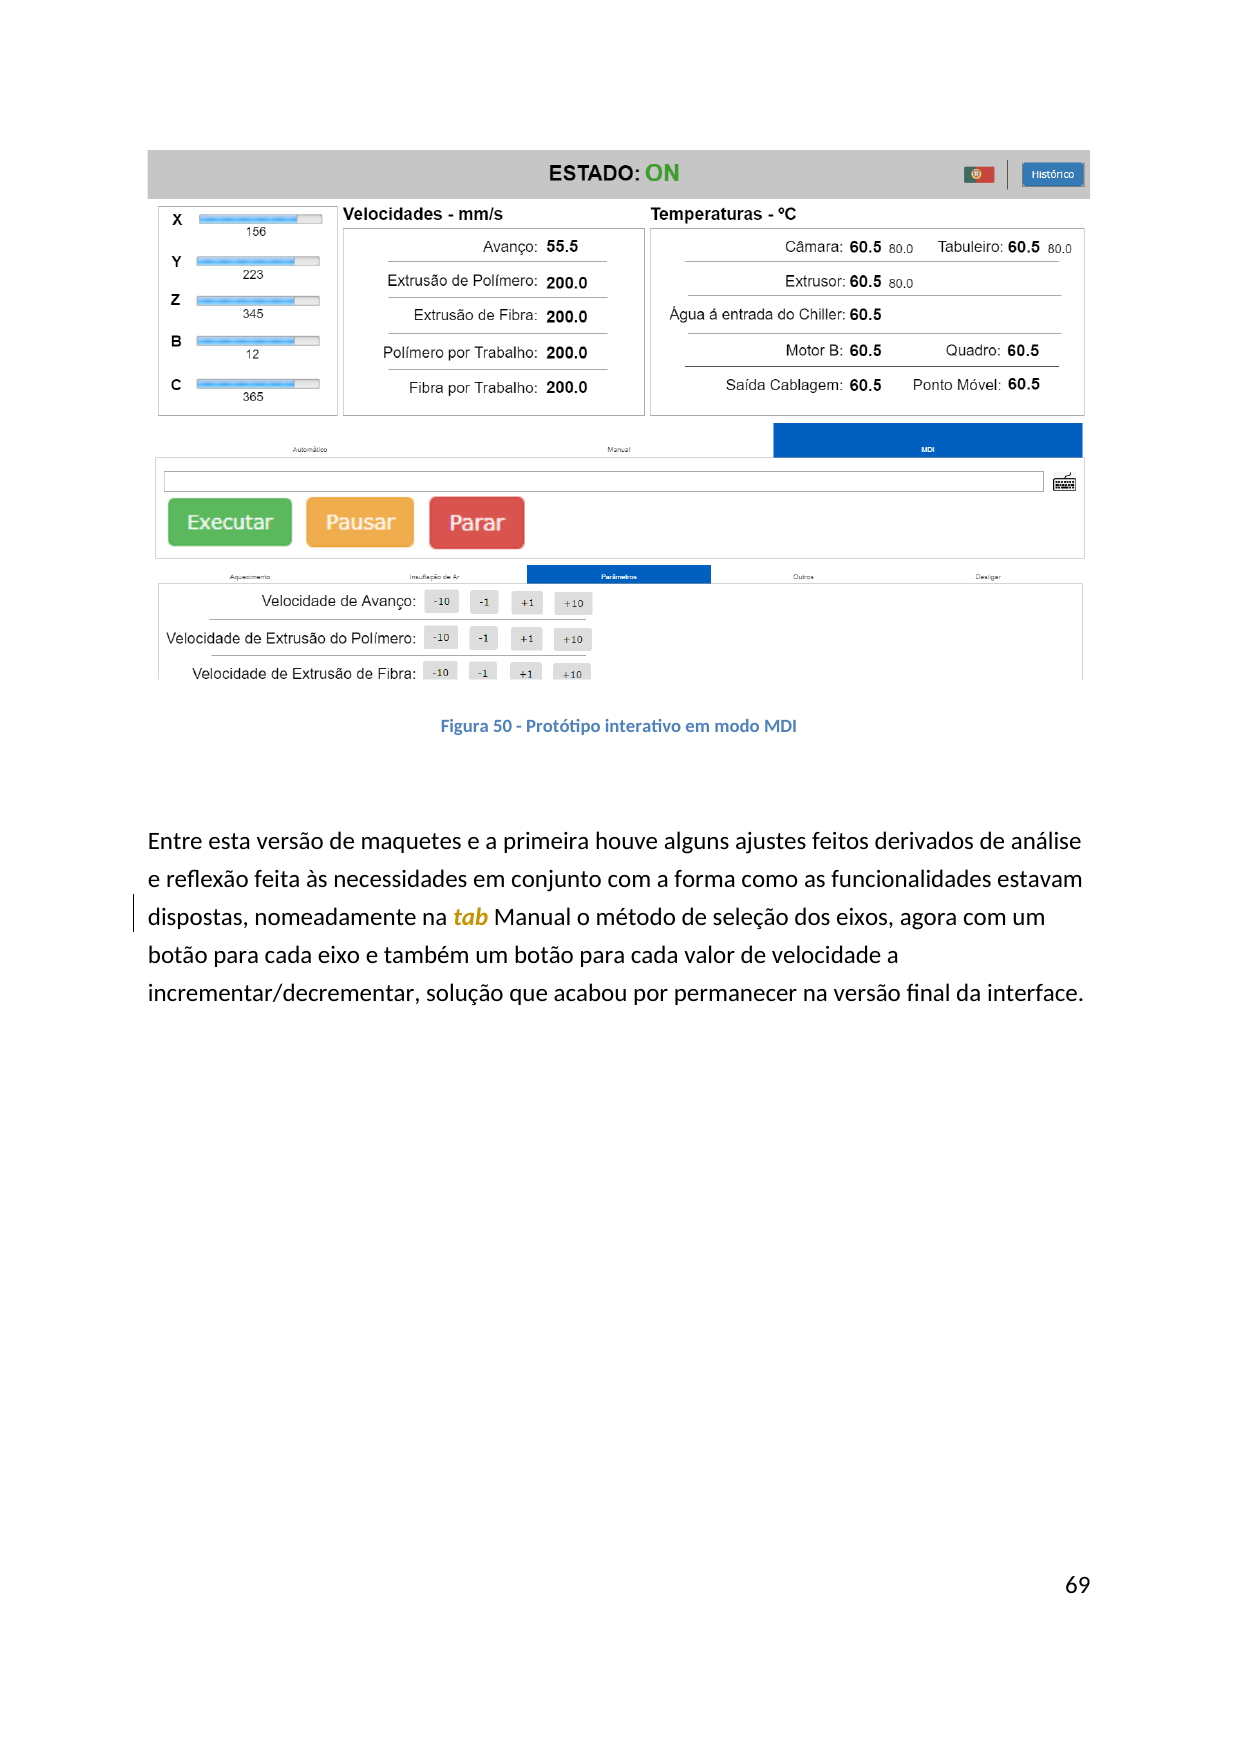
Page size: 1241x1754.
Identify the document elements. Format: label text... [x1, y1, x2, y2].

picture [147, 150, 1091, 682]
text Entre esta versão de maquetes e a primeira houve alguns ajustes feitos derivados de análise e reflexão feita às necessidades em conjunto com a forma como as funcionalidades estavam dispostas, nomeadamente na tab Manual o método de seleção dos eixos, agora com um botão para cada eixo e também um botão para cada valor de velocidade a incrementar/decrementar, solução que acabou por permanecer na versão final da interface. [148, 825, 1090, 1008]
